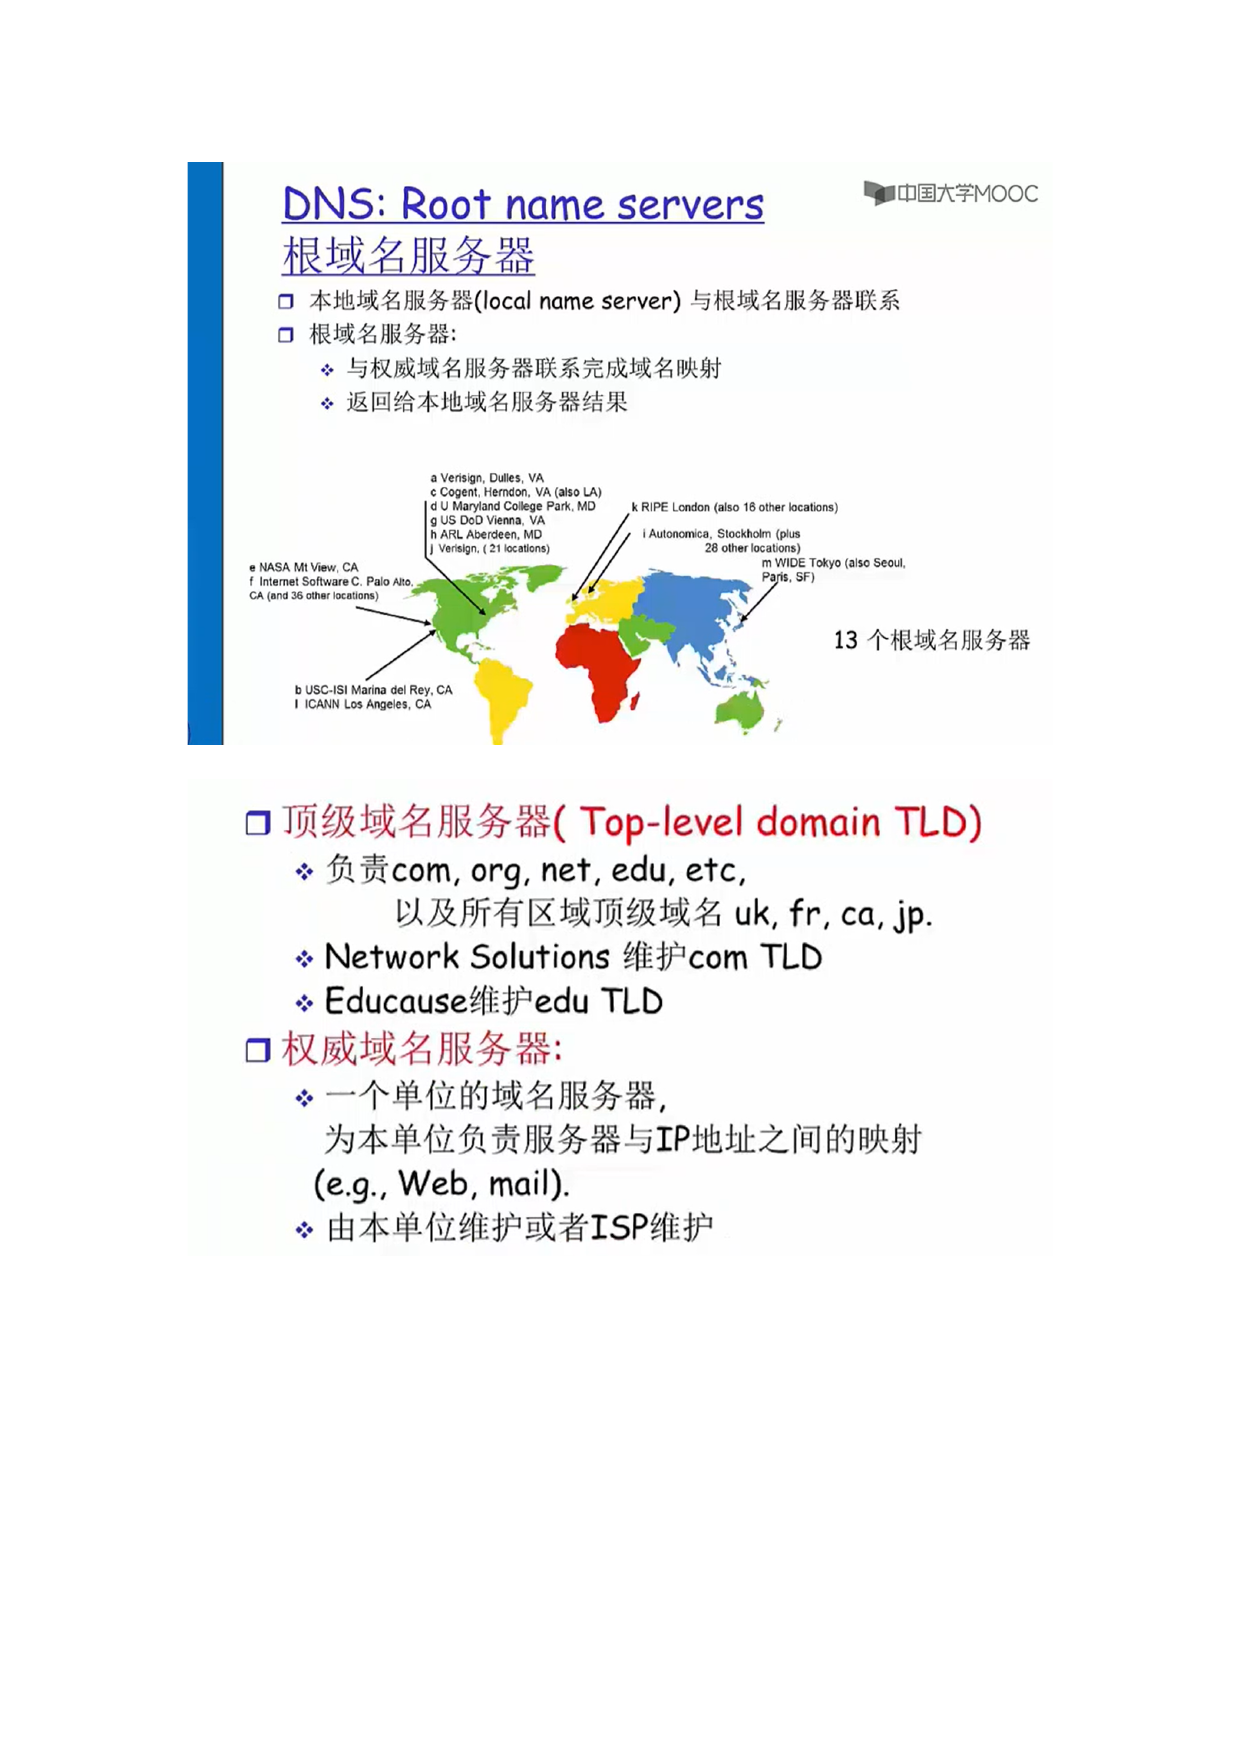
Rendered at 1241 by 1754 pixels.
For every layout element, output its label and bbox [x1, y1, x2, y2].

picture [187, 162, 1053, 745]
picture [187, 779, 1053, 1256]
